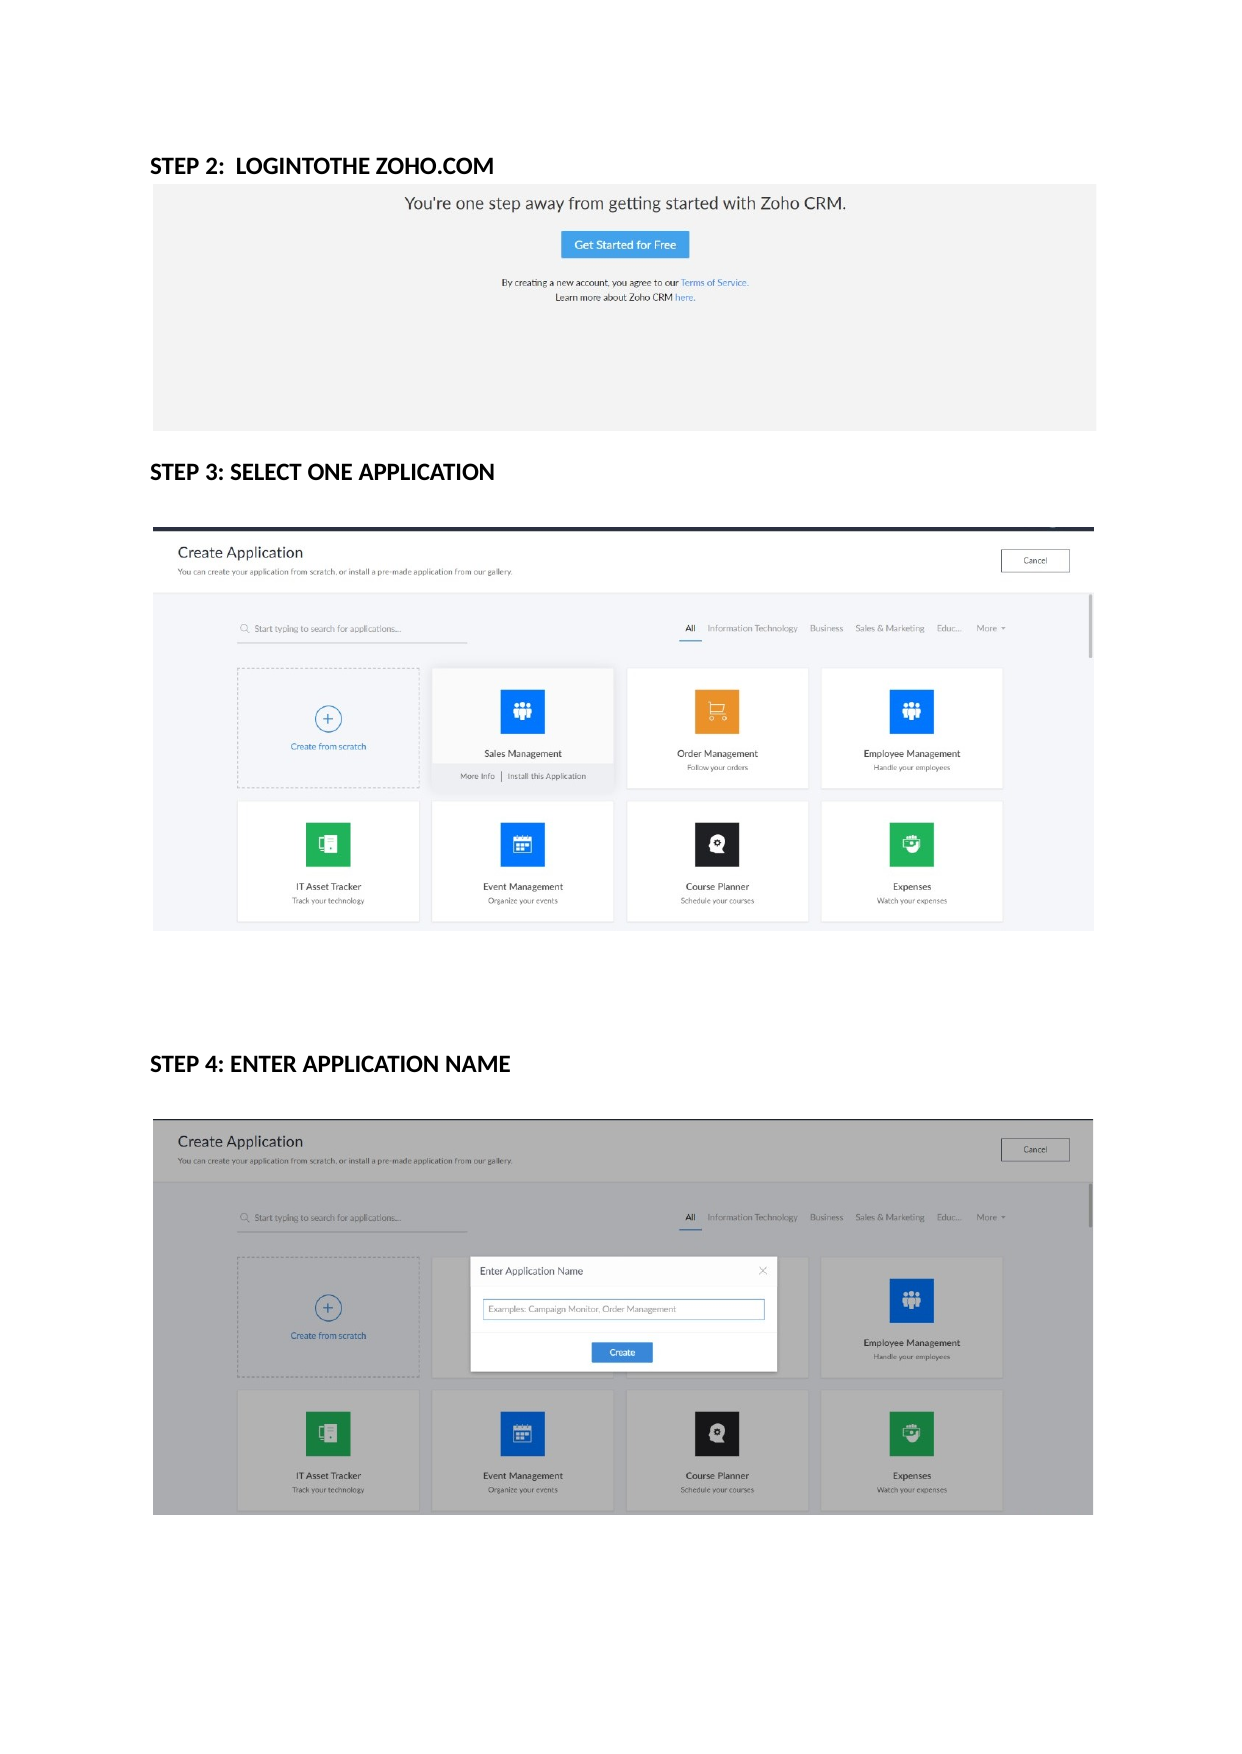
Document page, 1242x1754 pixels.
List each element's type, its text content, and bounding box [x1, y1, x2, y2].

picture [153, 184, 1097, 431]
text STEP 4: ENTER APPLICATION NAME [150, 1048, 1181, 1078]
picture [153, 527, 1094, 931]
picture [153, 1119, 1094, 1515]
text STEP 2: LOGINTOTHE ZOHO.COM [150, 150, 1181, 181]
